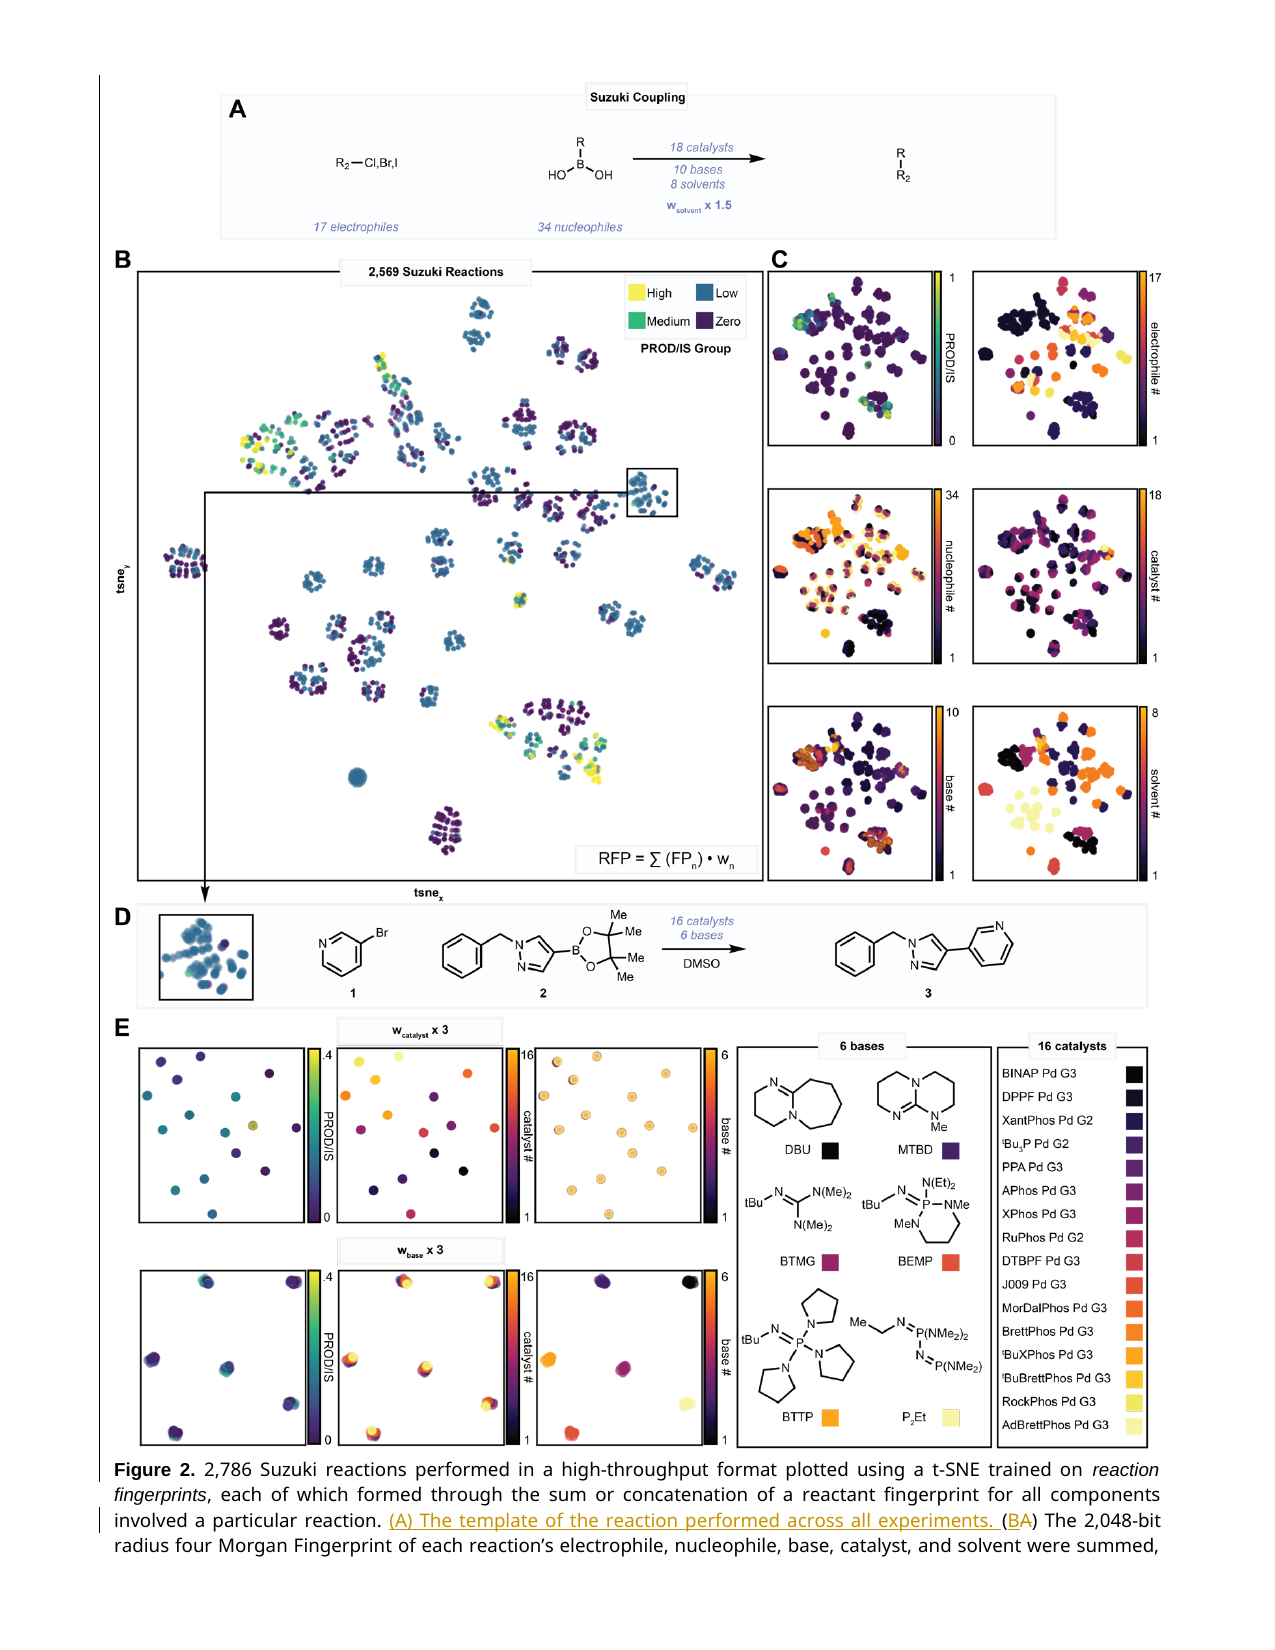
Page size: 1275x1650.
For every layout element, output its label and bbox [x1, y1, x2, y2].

text [114, 1457, 1161, 1558]
picture [113, 75, 1162, 1457]
